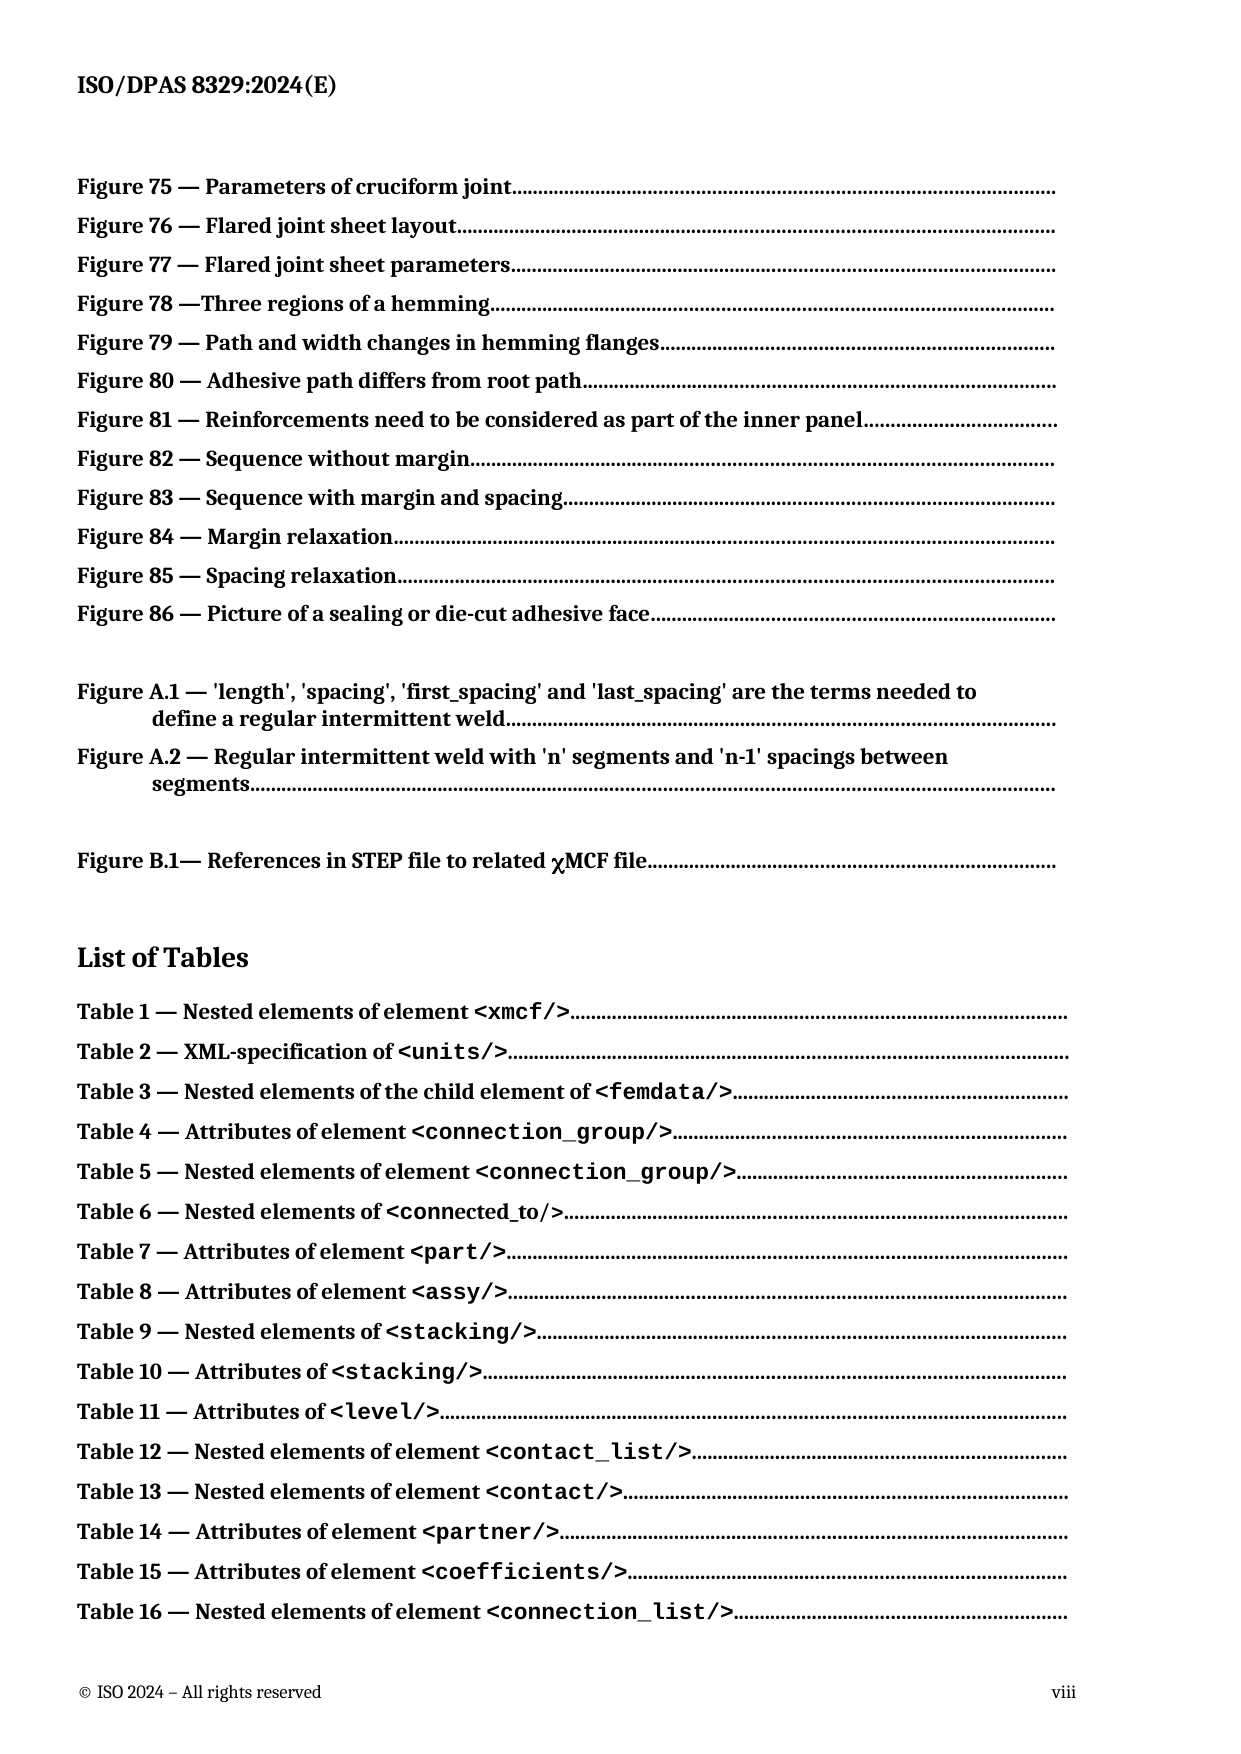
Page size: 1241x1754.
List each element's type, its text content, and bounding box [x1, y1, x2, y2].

text Table 11 — Attributes of <level/> 19 [77, 1399, 1040, 1426]
text Figure 75 — Parameters of cruciform joint 132 [77, 174, 1040, 200]
text Figure 79 — Path and width changes in hemming flanges 140 [77, 329, 1040, 356]
text Figure 85 — Spacing relaxation 145 [77, 562, 1040, 589]
text Table 13 — Nested elements of element <contact/> 21 [77, 1479, 1040, 1506]
text Table 14 — Attributes of element <partner/> 21 [77, 1519, 1040, 1546]
text Table 1 — Nested elements of element <xmcf/> 10 [77, 999, 1040, 1026]
text Table 8 — Attributes of element <assy/> 16 [77, 1279, 1040, 1306]
text Table 15 — Attributes of element <coefficients/> 22 [77, 1559, 1040, 1586]
text Table 6 — Nested elements of <connected_to/> 15 [77, 1199, 1040, 1226]
text Table 10 — Attributes of <stacking/> 18 [77, 1359, 1040, 1386]
text Table 7 — Attributes of element <part/> 15 [77, 1239, 1040, 1266]
text List of Tables [77, 942, 1092, 974]
text Figure 81 — Reinforcements need to be considered as part of the inner panel 141 [77, 407, 1040, 433]
text Figure B.1— References in STEP file to related MCF file 155 [77, 848, 1040, 874]
text Figure 76 — Flared joint sheet layout 136 [77, 213, 1040, 239]
text Figure 83 — Sequence with margin and spacing 145 [77, 485, 1040, 511]
text Figure 84 — Margin relaxation 145 [77, 523, 1040, 550]
text Figure A.1 — 'length', 'spacing', 'first_spacing' and 'last_spacing' are the terms needed to define a regular intermittent weld 152 [77, 679, 1040, 732]
text Table 12 — Nested elements of element <contact_list/> 20 [77, 1439, 1040, 1466]
text Table 2 — XML-specification of <units/> 11 [77, 1039, 1040, 1066]
text Table 3 — Nested elements of the child element of <femdata/> 13 [77, 1079, 1040, 1106]
text Table 9 — Nested elements of <stacking/> 18 [77, 1319, 1040, 1346]
text Figure 78 —Three regions of a hemming 140 [77, 290, 1040, 317]
text Figure 86 — Picture of a sealing or die-cut adhesive face 150 [77, 601, 1040, 628]
text Table 16 — Nested elements of element <connection_list/> 22 [77, 1599, 1040, 1626]
text Figure A.2 — Regular intermittent weld with 'n' segments and 'n-1' spacings between segments 152 [77, 744, 1040, 797]
text Table 4 — Attributes of element <connection_group/> 14 [77, 1119, 1040, 1146]
text Table 5 — Nested elements of element <connection_group/> 14 [77, 1159, 1040, 1186]
text Figure 82 — Sequence without margin 145 [77, 446, 1040, 472]
text Figure 80 — Adhesive path differs from root path 141 [77, 368, 1040, 394]
text Figure 77 — Flared joint sheet parameters 136 [77, 252, 1040, 278]
